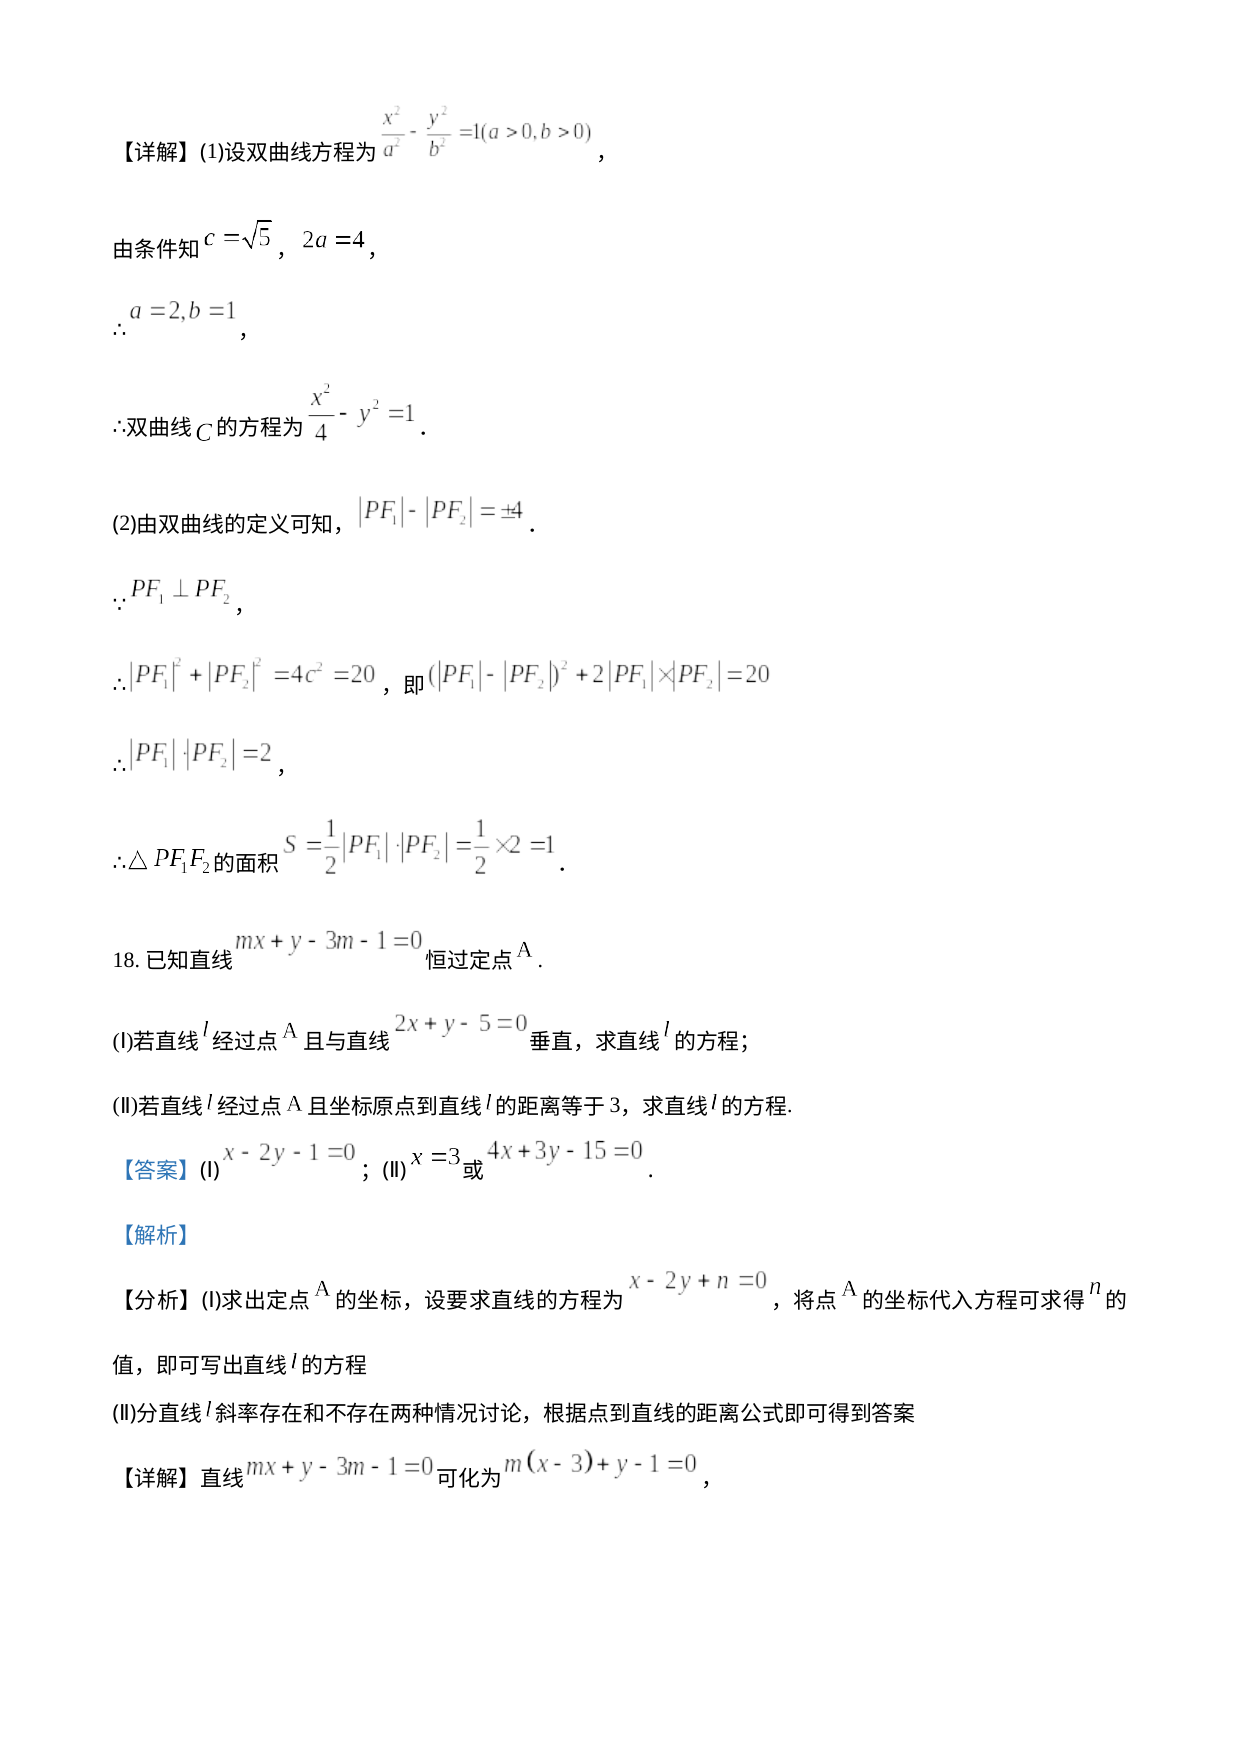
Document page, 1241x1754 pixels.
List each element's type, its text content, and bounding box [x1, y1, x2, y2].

text 【详解】(1)设双曲线方程为， [112, 102, 1128, 199]
text 【分析】(Ⅰ)求出定点的坐标，设要求直线的方程为，将点的坐标代入方程可求得的值，即可写出直线的方程 [112, 1266, 1128, 1380]
text ∴， [112, 733, 1128, 798]
text 由条件知，， [112, 215, 1128, 280]
text (Ⅱ)分直线斜率存在和不存在两种情况讨论，根据点到直线的距离公式即可得到答案 [112, 1396, 1128, 1428]
text ∴，即 [112, 652, 1128, 717]
text 18. 已知直线恒过定点. [112, 927, 1128, 992]
text (Ⅰ)若直线经过点且与直线垂直，求直线的方程； [112, 1008, 1128, 1073]
text ∴的面积． [112, 813, 1128, 911]
text ∴， [112, 296, 1128, 361]
text (2)由双曲线的定义可知，． [112, 490, 1128, 555]
text (Ⅱ)若直线经过点且坐标原点到直线的距离等于3，求直线的方程. [112, 1088, 1128, 1121]
text 【解析】 [112, 1218, 1128, 1250]
text 【详解】直线可化为， [112, 1444, 1128, 1509]
text 【答案】(Ⅰ)；(Ⅱ)或. [112, 1137, 1128, 1202]
text ∵， [112, 571, 1128, 636]
text ∴双曲线的方程为． [112, 377, 1128, 474]
